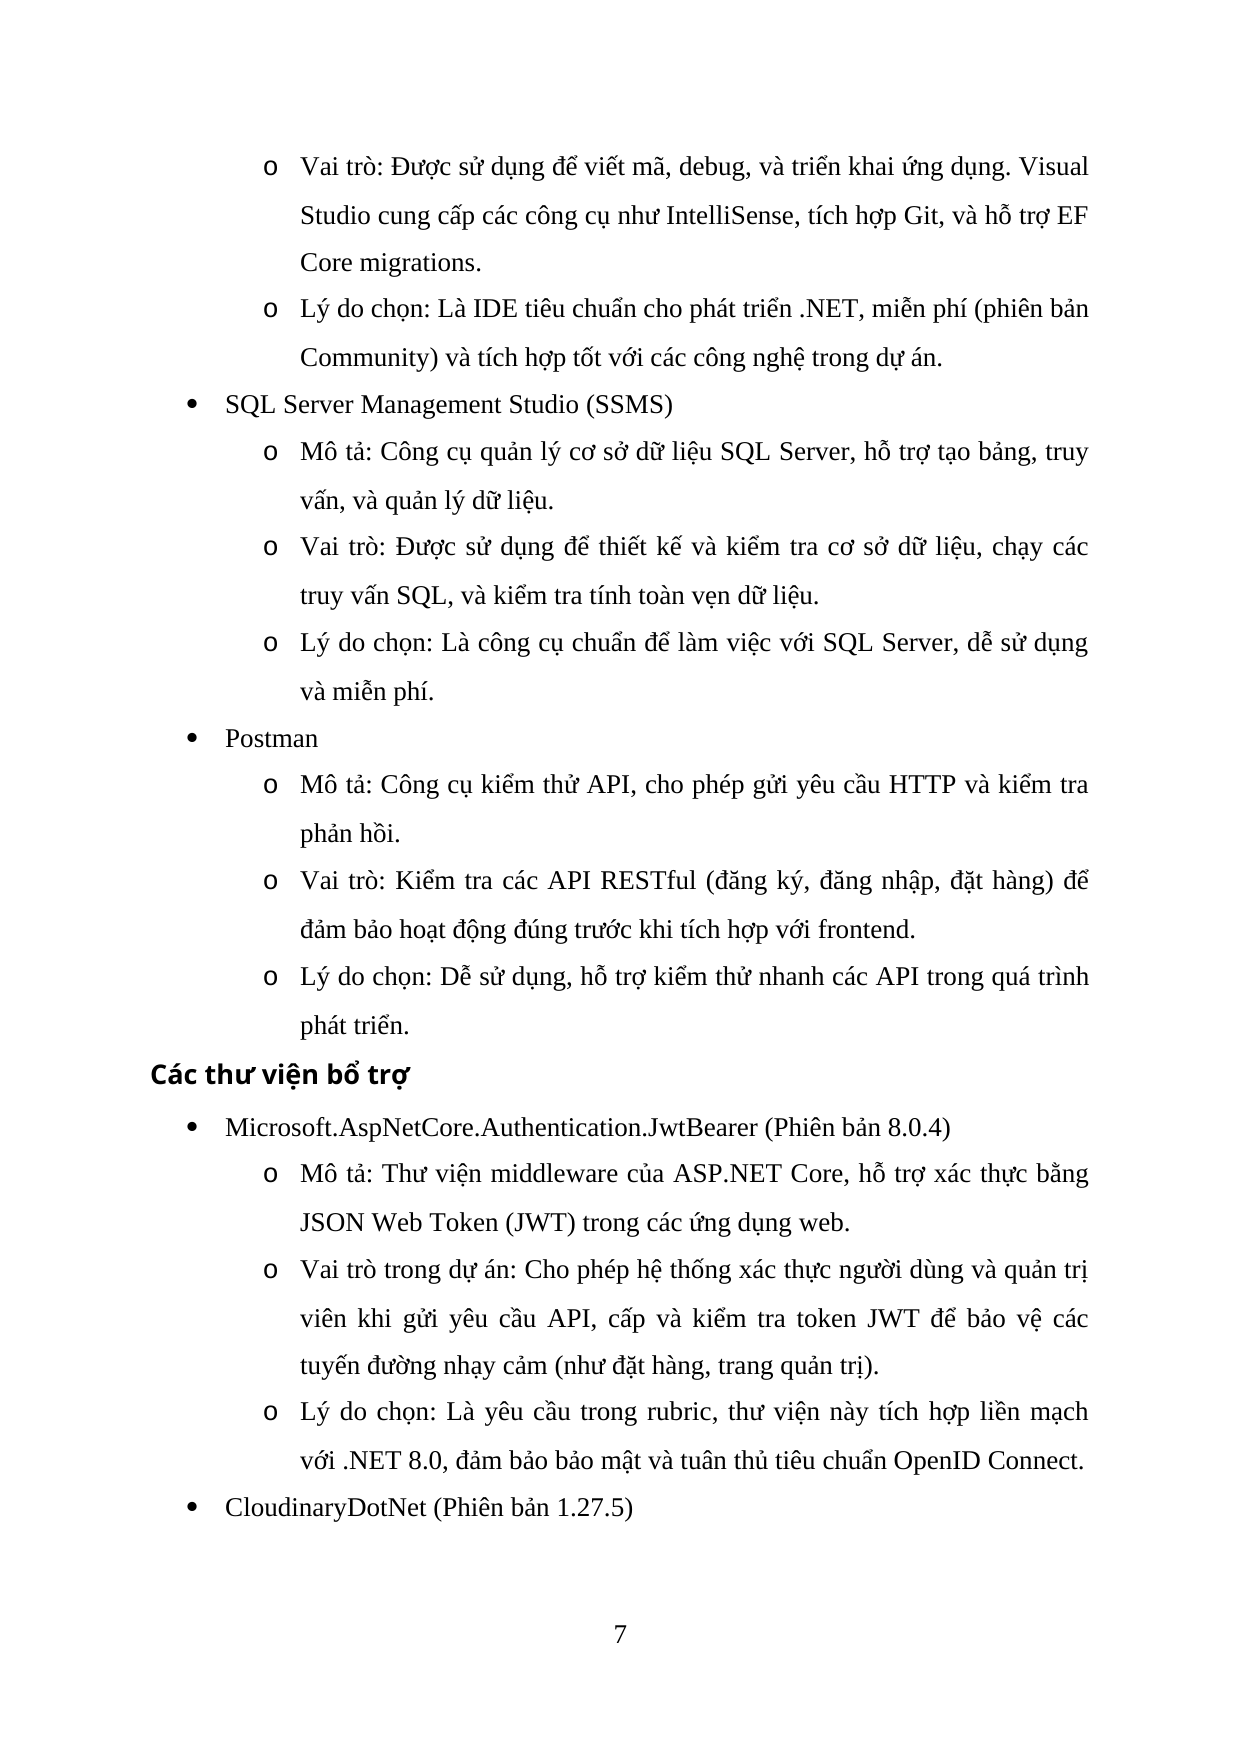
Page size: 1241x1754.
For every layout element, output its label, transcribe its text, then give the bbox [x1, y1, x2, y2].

text Postman [187, 722, 1090, 753]
text Mô tả: Thư viện middleware của ASP.NET Core, hỗ trợ xác thực bằng JSON Web Token (JWT) trong các ứng dụng web. [262, 1158, 1090, 1238]
text Mô tả: Công cụ quản lý cơ sở dữ liệu SQL Server, hỗ trợ tạo bảng, truy vấn, và quản lý dữ liệu. [262, 435, 1090, 515]
text Lý do chọn: Là công cụ chuẩn để làm việc với SQL Server, dễ sử dụng và miễn phí. [262, 626, 1090, 706]
text Lý do chọn: Dễ sử dụng, hỗ trợ kiểm thử nhanh các API trong quá trình phát triển. [262, 960, 1090, 1040]
text Mô tả: Công cụ kiểm thử API, cho phép gửi yêu cầu HTTP và kiểm tra phản hồi. [262, 768, 1090, 849]
text Microsoft.AspNetCore.Authentication.JwtBearer (Phiên bản 8.0.4) [187, 1111, 1090, 1142]
text Lý do chọn: Là IDE tiêu chuẩn cho phát triển .NET, miễn phí (phiên bản Community) và tích hợp tốt với các công nghệ trong dự án. [262, 292, 1090, 372]
text CloudinaryDotNet (Phiên bản 1.27.5) [187, 1491, 1090, 1522]
text Vai trò: Được sử dụng để viết mã, debug, và triển khai ứng dụng. Visual Studio cung cấp các công cụ như IntelliSense, tích hợp Git, và hỗ trợ EF Core migrations. [262, 150, 1090, 277]
text Vai trò trong dự án: Cho phép hệ thống xác thực người dùng và quản trị viên khi gửi yêu cầu API, cấp và kiểm tra token JWT để bảo vệ các tuyến đường nhạy cảm (như đặt hàng, trang quản trị). [262, 1253, 1090, 1380]
text Vai trò: Kiểm tra các API RESTful (đăng ký, đăng nhập, đặt hàng) để đảm bảo hoạt động đúng trước khi tích hợp với frontend. [262, 864, 1090, 944]
text Vai trò: Được sử dụng để thiết kế và kiểm tra cơ sở dữ liệu, chạy các truy vấn SQL, và kiểm tra tính toàn vẹn dữ liệu. [262, 530, 1090, 611]
text Lý do chọn: Là yêu cầu trong rubric, thư viện này tích hợp liền mạch với .NET 8.0, đảm bảo bảo mật và tuân thủ tiêu chuẩn OpenID Connect. [262, 1396, 1090, 1476]
text SQL Server Management Studio (SSMS) [187, 388, 1090, 419]
subtitle Các thư viện bổ trợ [150, 1055, 1090, 1092]
